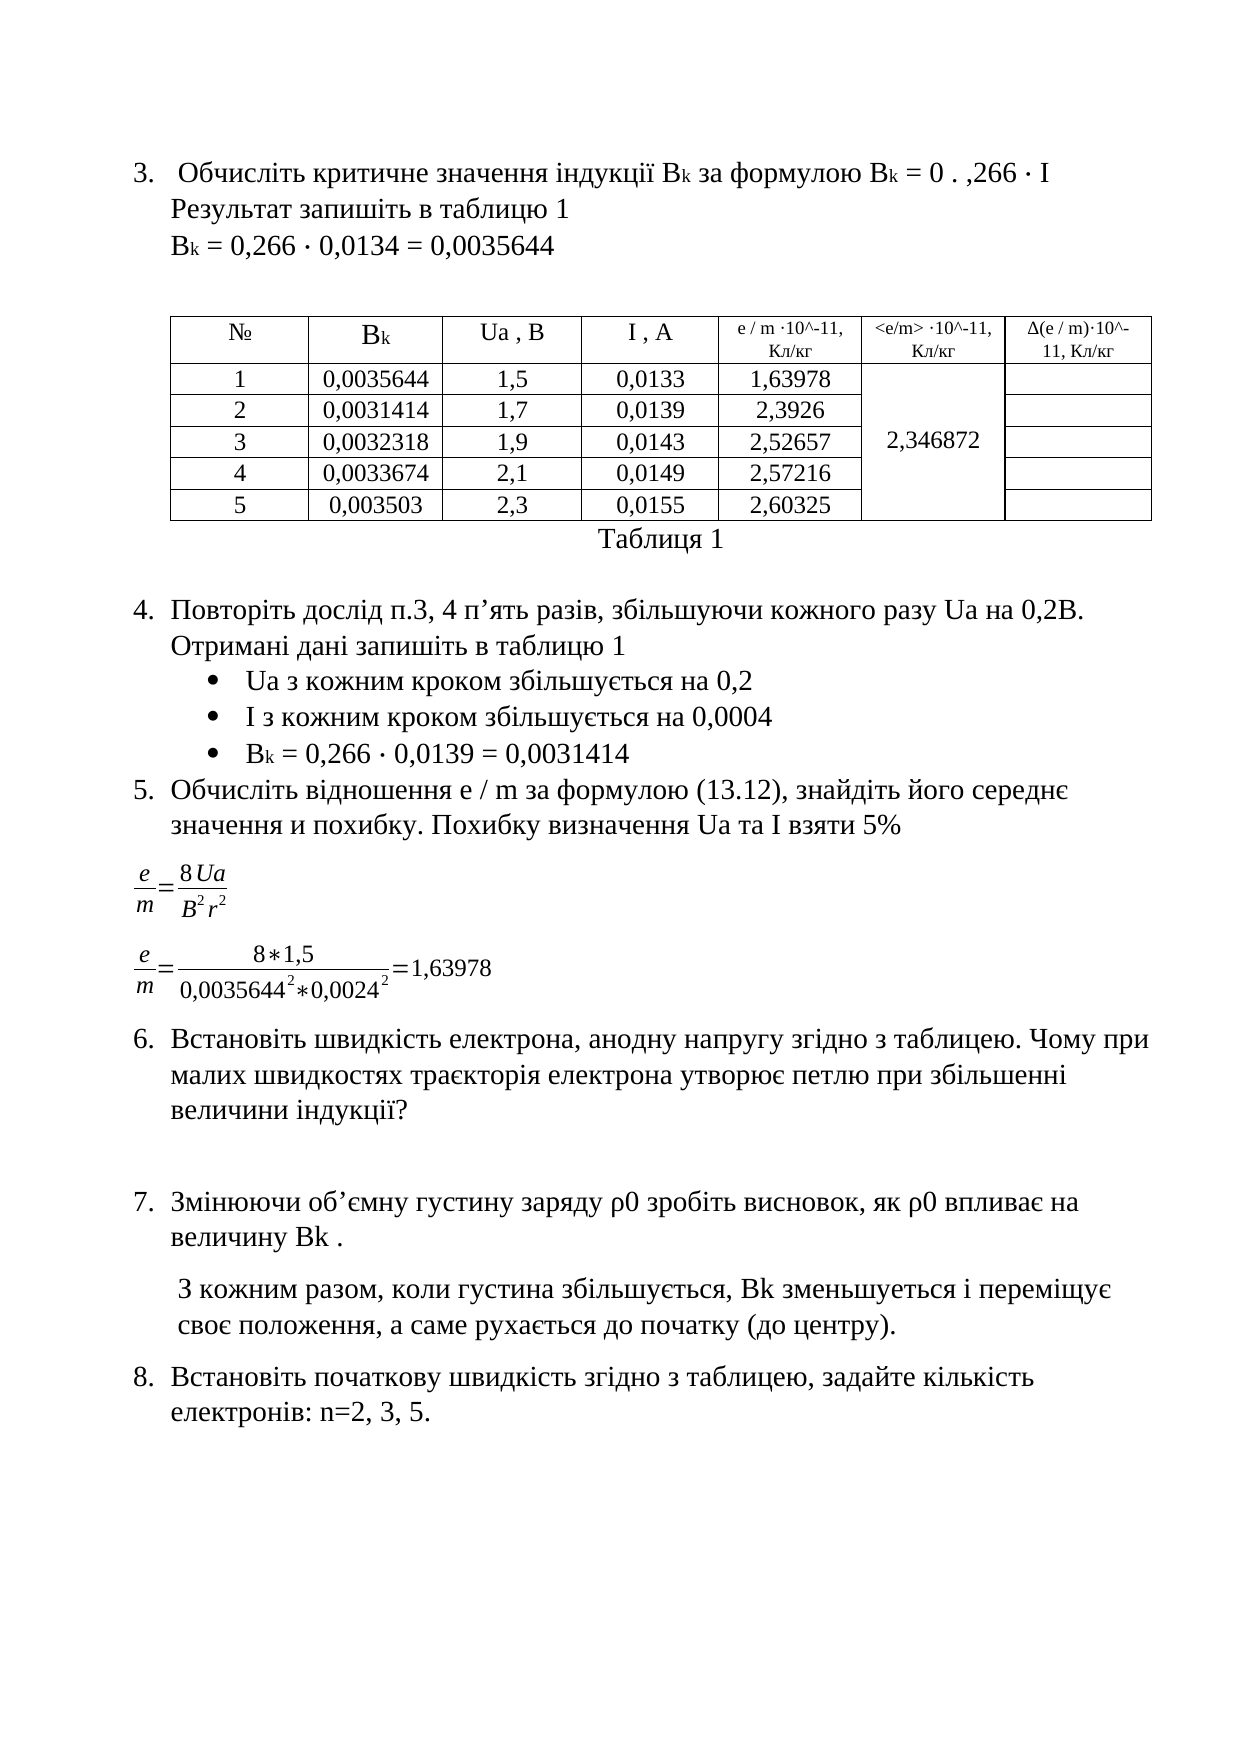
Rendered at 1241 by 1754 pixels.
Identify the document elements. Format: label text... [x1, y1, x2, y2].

table_cell 0,0133 [582, 364, 718, 394]
table_cell 1 [171, 364, 308, 394]
table_cell [1006, 458, 1151, 489]
table_cell 1,5 [443, 364, 581, 394]
table_cell 0,0139 [582, 395, 718, 426]
table_header <e/m> ·10^-11, Кл/кг [862, 317, 1004, 363]
table_cell 0,0143 [582, 427, 718, 457]
table_cell [1006, 427, 1151, 457]
table_cell 4 [171, 458, 308, 489]
table_cell 0,0155 [582, 490, 718, 520]
table_cell 2,52657 [719, 427, 861, 457]
table_cell 0,0033674 [309, 458, 442, 489]
table_cell 2 [171, 395, 308, 426]
text З кожним разом, коли густина збільшується, Bk зменьшуеться і переміщує своє положення, а саме рухається до початку (до центру). [177, 1271, 1152, 1340]
table_cell 2,1 [443, 458, 581, 489]
table_cell 3 [171, 427, 308, 457]
table_cell 1,7 [443, 395, 581, 426]
table_header I , А [582, 317, 718, 363]
table_cell 0,0035644 [309, 364, 442, 394]
list Ua з кожним кроком збільшується на 0,2 [208, 663, 1152, 697]
table_cell 1,9 [443, 427, 581, 457]
table_header Ua , B [443, 317, 581, 363]
table_header Δ(e / m)·10^-11, Кл/кг [1006, 317, 1151, 363]
list Встановіть початкову швидкість згідно з таблицею, задайте кількість електронів: n=2, 3, 5. [133, 1359, 1152, 1428]
list Обчисліть критичне значення індукції Bk за формулою Bk = 0 . ,266 ⋅ I Результат запишіть в таблицю 1 [133, 154, 1152, 224]
table_cell 0,003503 [309, 490, 442, 520]
table_cell 2,346872 [862, 364, 1004, 520]
table_cell [1006, 395, 1151, 426]
table_header Bk [309, 317, 442, 363]
table_header e / m ·10^-11, Кл/кг [719, 317, 861, 363]
list Повторіть дослід п.3, 4 п’ять разів, збільшуючи кожного разу Ua на 0,2В. Отримані дані запишіть в таблицю 1 [133, 592, 1152, 661]
list Змінюючи об’ємну густину заряду ρ0 зробіть висновок, як ρ0 впливає на величину Bk . [133, 1184, 1152, 1253]
table_cell 2,3926 [719, 395, 861, 426]
list Встановіть швидкість електрона, анодну напругу згідно з таблицею. Чому при малих швидкостях траєкторія електрона утворює петлю при збільшенні величини індукції? [133, 1021, 1152, 1126]
table_cell 2,57216 [719, 458, 861, 489]
list Bk = 0,266 ⋅ 0,0139 = 0,0031414 [208, 734, 1152, 770]
list Обчисліть відношення e / m за формулою (13.12), знайдіть його середнє значення и похибку. Похибку визначення Ua та I взяти 5% [133, 772, 1152, 841]
table_header № [171, 317, 308, 363]
list Таблиця 1 [170, 521, 1152, 555]
table_cell 0,0032318 [309, 427, 442, 457]
list І з кожним кроком збільшується на 0,0004 [208, 699, 1152, 732]
table_cell 2,60325 [719, 490, 861, 520]
table_cell 1,63978 [719, 364, 861, 394]
table_cell [1006, 364, 1151, 394]
table_cell 5 [171, 490, 308, 520]
table_cell 2,3 [443, 490, 581, 520]
list Bk = 0,266 ⋅ 0,0134 = 0,0035644 [170, 226, 1152, 262]
table_cell [1006, 490, 1151, 520]
table_cell 0,0149 [582, 458, 718, 489]
table_cell 0,0031414 [309, 395, 442, 426]
